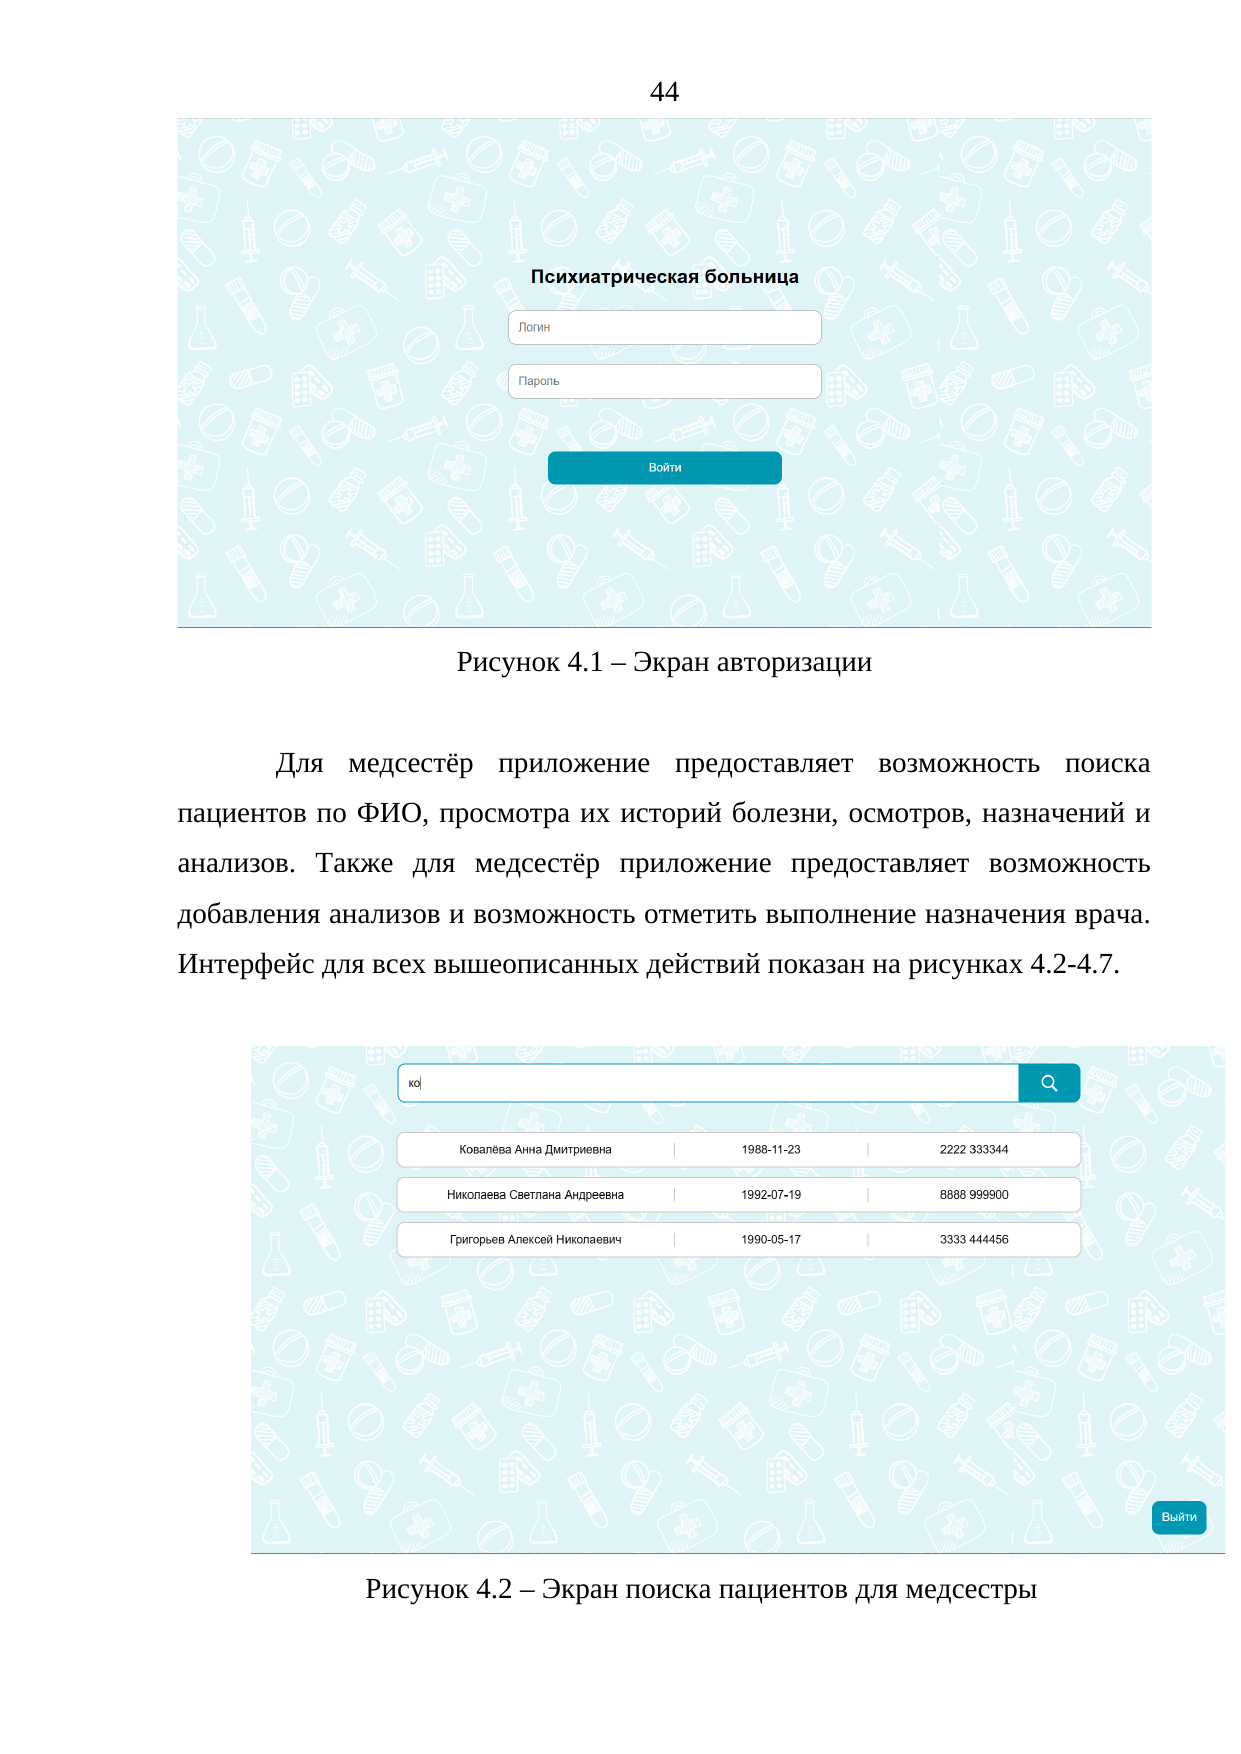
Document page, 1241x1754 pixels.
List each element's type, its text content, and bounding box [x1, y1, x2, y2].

list Для медсестёр приложение предоставляет возможность поиска пациентов по ФИО, просмотра их историй болезни, осмотров, назначений и анализов. Также для медсестёр приложение предоставляет возможность добавления анализов и возможность отметить выполнение назначения врача. Интерфейс для всех вышеописанных действий показан на рисунках 4.2-4.7. [177, 745, 1152, 980]
list Рисунок 4.2 – Экран поиска пациентов для медсестры [177, 1571, 1152, 1604]
picture [177, 118, 1152, 628]
picture [251, 1046, 1226, 1554]
list Рисунок 4.1 – Экран авторизации [177, 644, 1152, 678]
